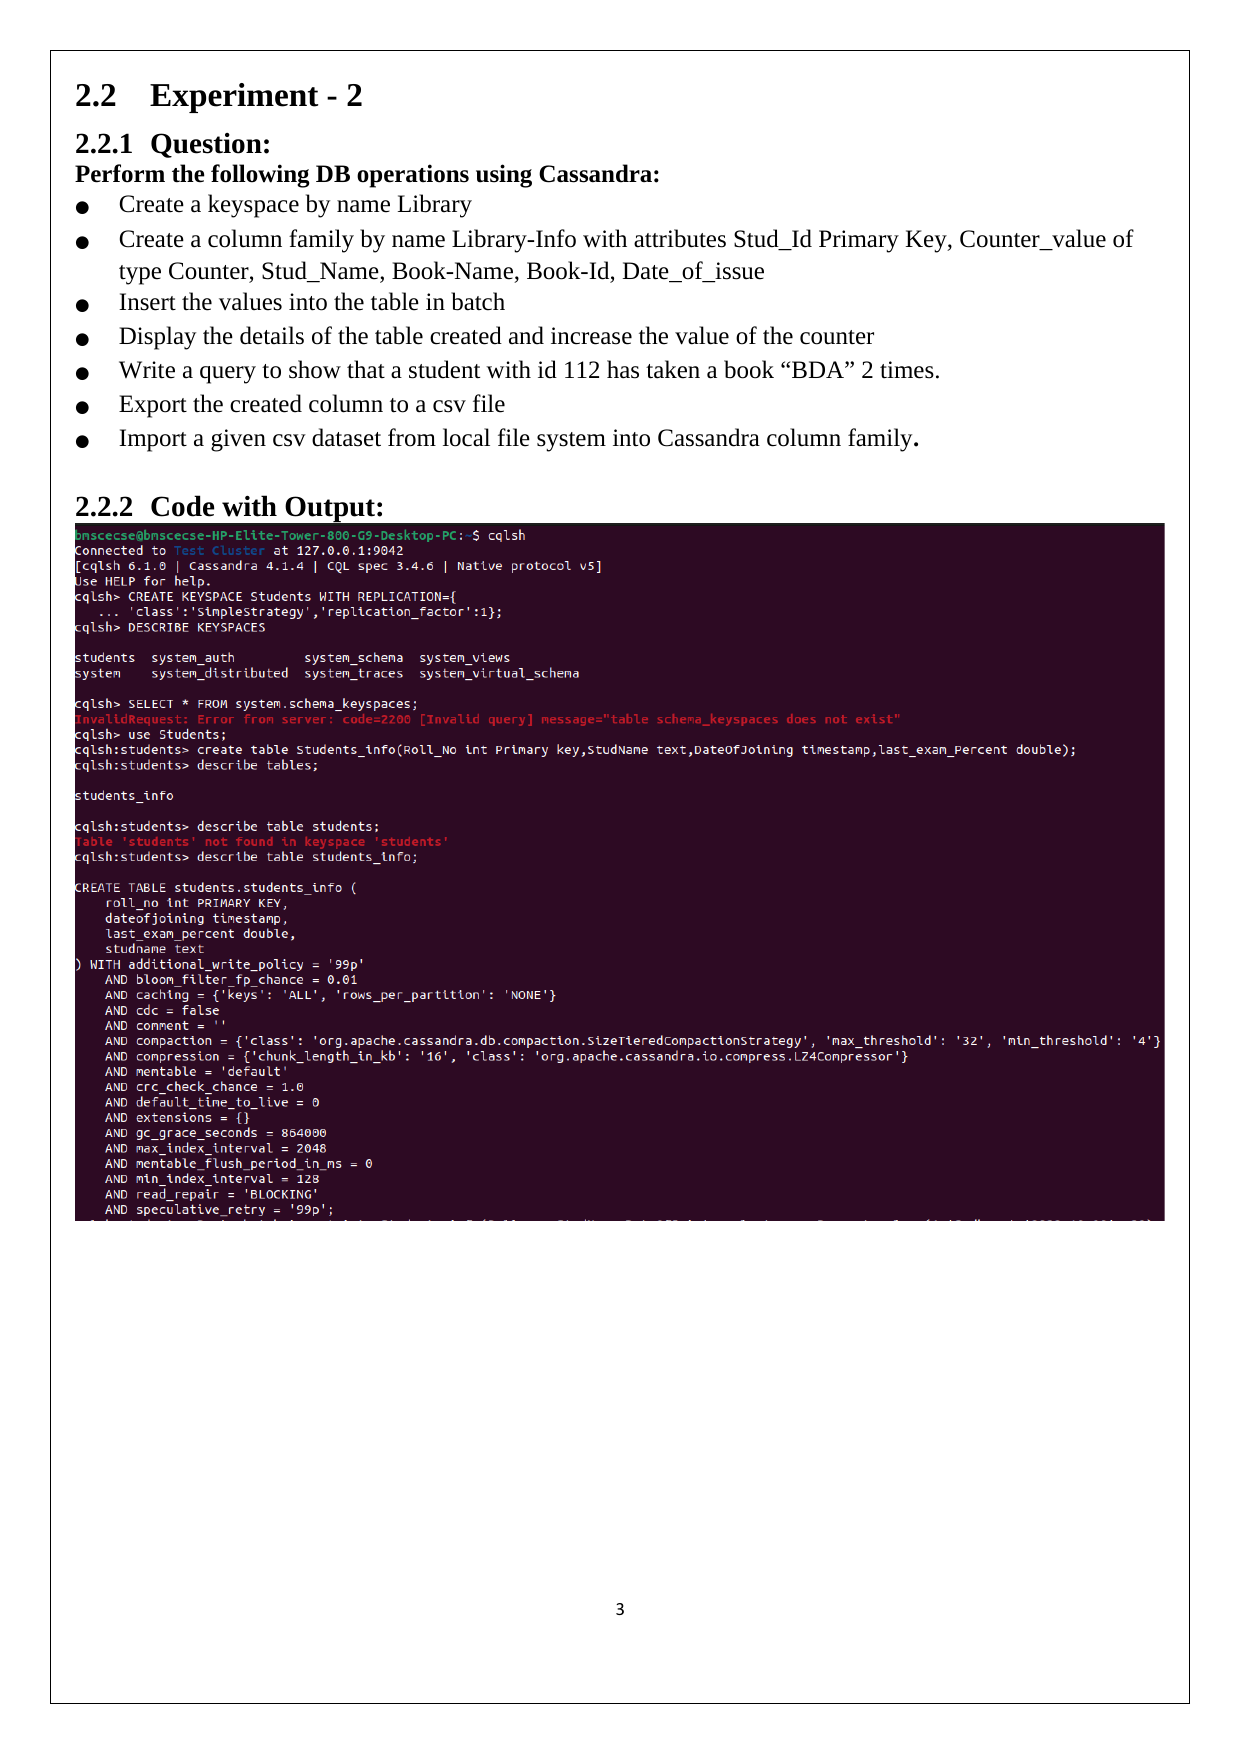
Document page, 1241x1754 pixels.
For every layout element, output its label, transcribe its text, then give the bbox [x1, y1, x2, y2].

list Create a keyspace by name Library [75, 188, 1165, 222]
picture [75, 523, 1165, 1221]
text Perform the following DB operations using Cassandra: [75, 159, 1165, 188]
list Import a given csv dataset from local file system into Cassandra column family. [75, 422, 1165, 456]
list Question: [75, 126, 1165, 159]
list Display the details of the table created and increase the value of the counter [75, 319, 1165, 353]
list Export the created column to a csv file [75, 388, 1165, 422]
list Experiment - 2 [75, 75, 1165, 113]
list Code with Output: [75, 489, 1165, 523]
list Insert the values into the table in batch [75, 285, 1165, 319]
list Create a column family by name Library-Info with attributes Stud_Id Primary Key, Counter_value of type Counter, Stud_Name, Book-Name, Book-Id, Date_of_issue [75, 222, 1165, 285]
list Write a query to show that a student with id 112 has taken a book “BDA” 2 times. [75, 353, 1165, 388]
